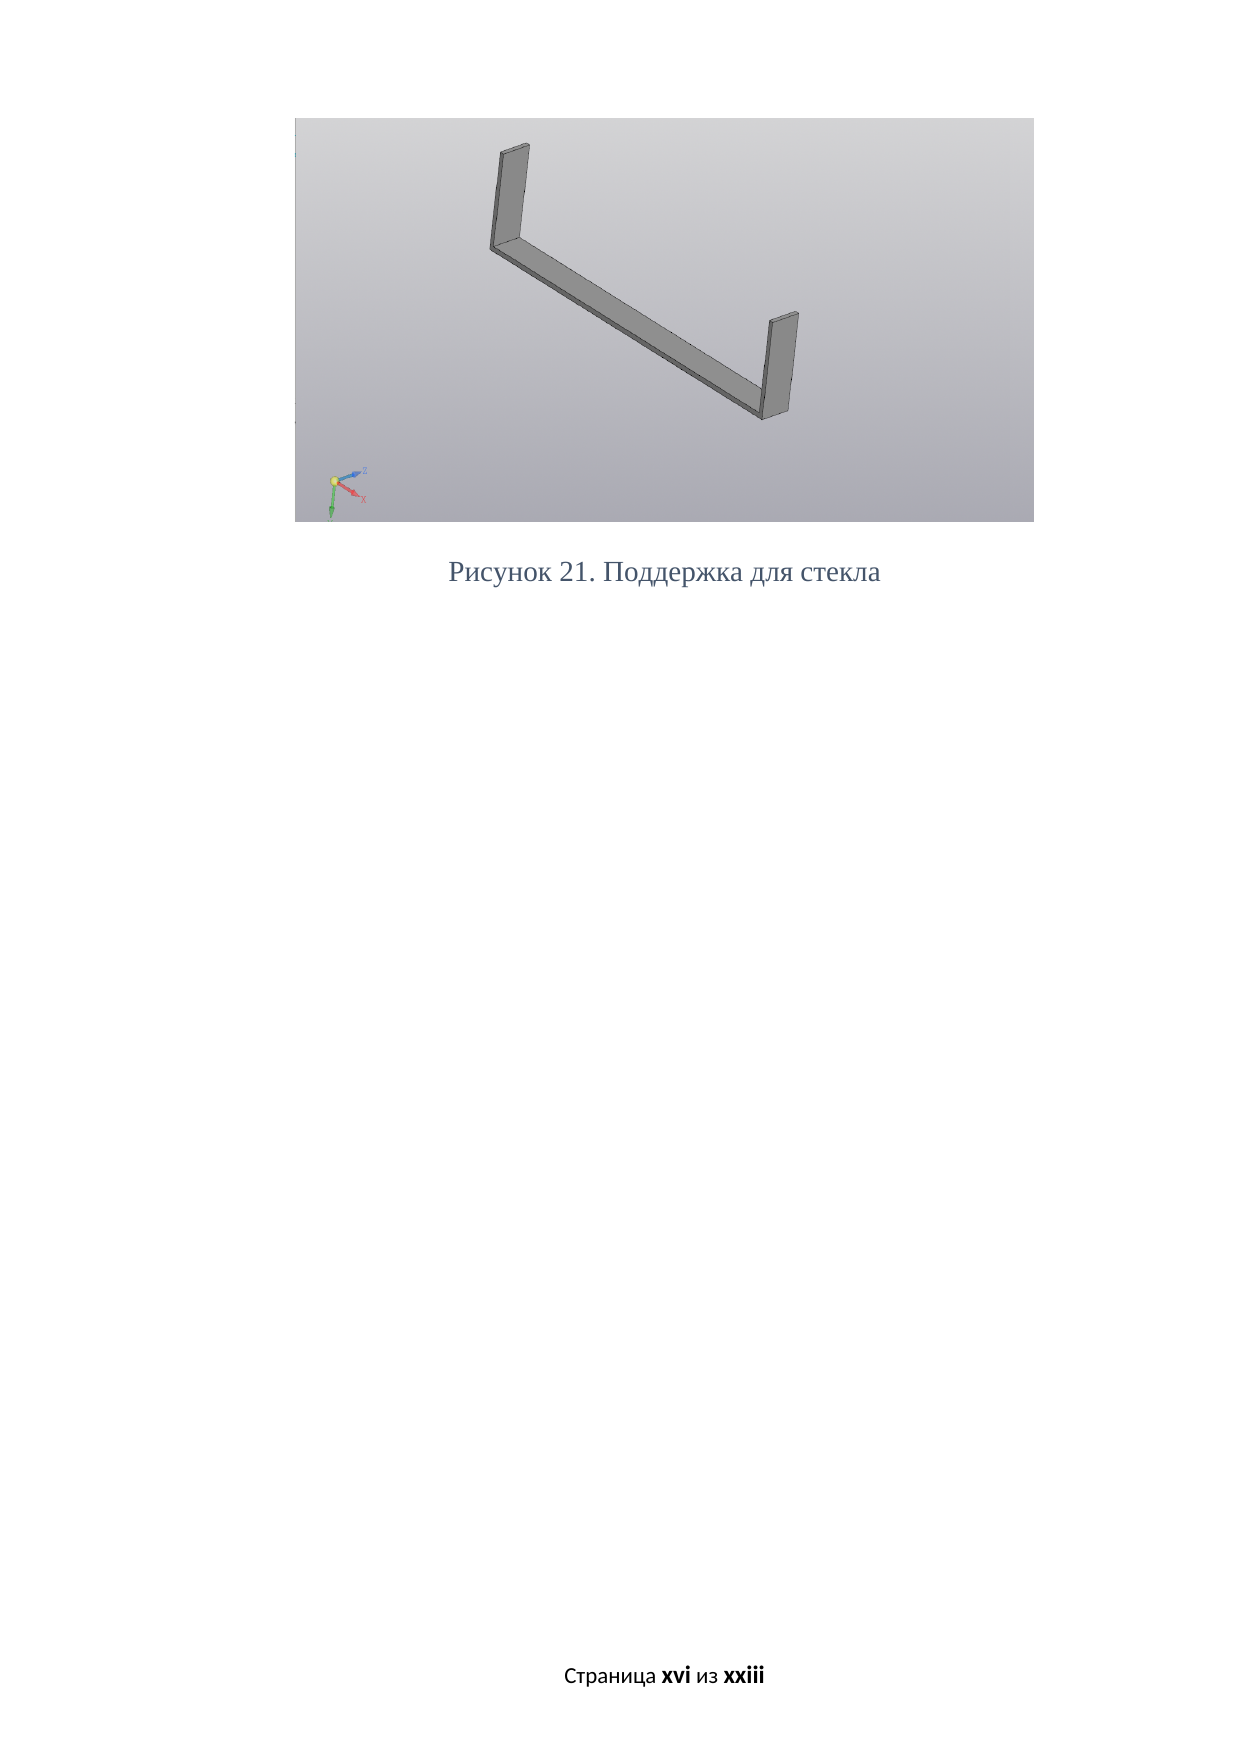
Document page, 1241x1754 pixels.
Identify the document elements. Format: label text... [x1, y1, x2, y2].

text Рисунок 21. Поддержка для стекла [177, 554, 1152, 587]
picture [294, 118, 1034, 522]
